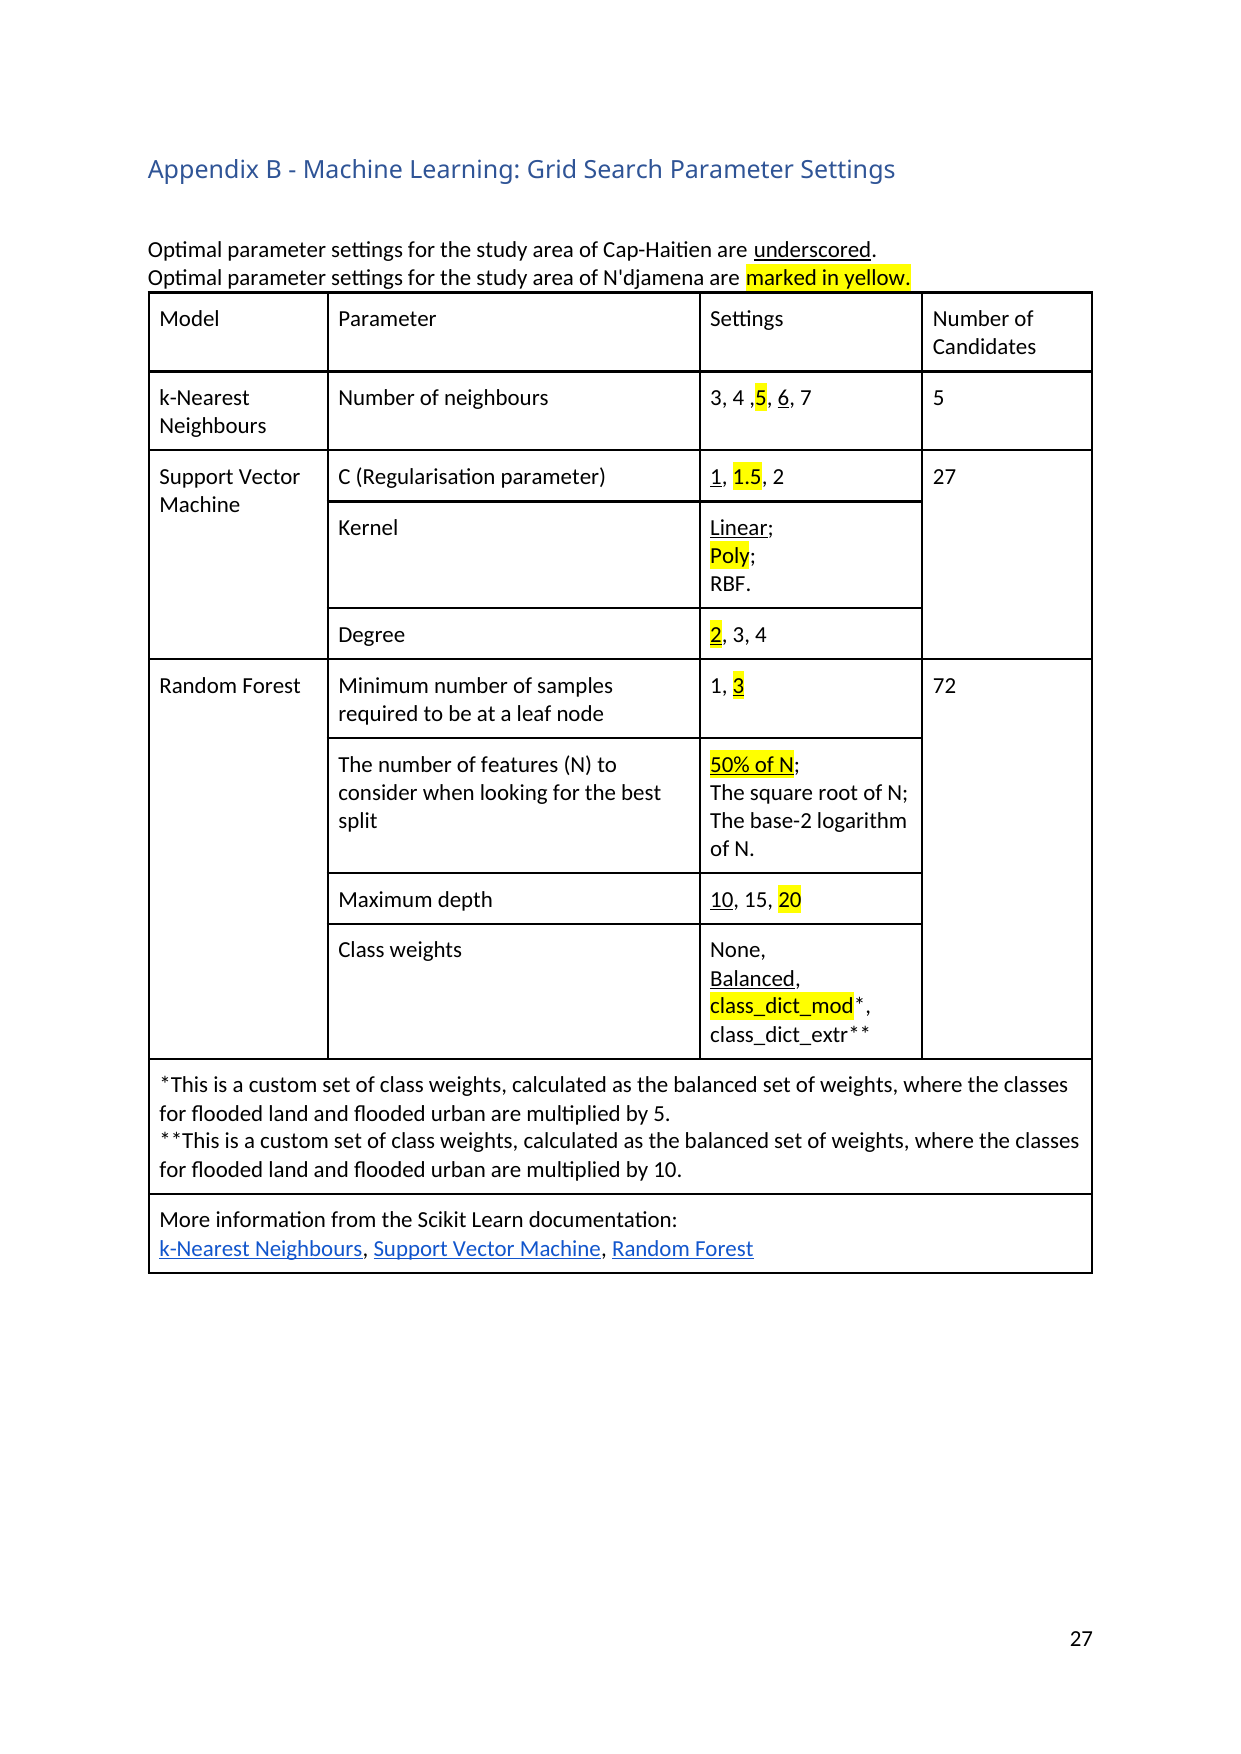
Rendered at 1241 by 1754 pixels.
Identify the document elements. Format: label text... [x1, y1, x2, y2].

text Optimal parameter settings for the study area of N'djamena are marked in yellow. [148, 263, 1093, 291]
table_cell 72 [923, 660, 1091, 1058]
table_cell 2, 3, 4 [701, 609, 921, 658]
table_cell Support Vector Machine [150, 451, 327, 658]
table_cell Random Forest [150, 660, 327, 1058]
table_header Parameter [329, 294, 699, 370]
table_cell k-Nearest Neighbours [150, 373, 327, 449]
table_cell 3, 4 ,5, 6, 7 [701, 373, 921, 449]
table_cell Minimum number of samples required to be at a leaf node [329, 660, 699, 737]
table_cell 10, 15, 20 [701, 874, 921, 923]
table_header Number of Candidates [923, 294, 1091, 370]
table_cell C (Regularisation parameter) [329, 451, 699, 500]
table_cell None, Balanced, class_dict_mod*, class_dict_extr** [701, 925, 921, 1058]
table_cell The number of features (N) to consider when looking for the best split [329, 739, 699, 872]
subtitle Appendix B - Machine Learning: Grid Search Parameter Settings [148, 152, 1093, 186]
table_cell Linear; Poly; RBF. [701, 503, 921, 607]
table_cell *This is a custom set of class weights, calculated as the balanced set of weights, where the classes for flooded land and flooded urban are multiplied by 5. **This is a custom set of class weights, calculated as the balanced set of weights, where the classes for flooded land and flooded urban are multiplied by 10. [150, 1060, 1091, 1193]
table_header Model [150, 294, 327, 370]
table_cell Kernel [329, 503, 699, 607]
table_cell Degree [329, 609, 699, 658]
table_header Settings [701, 294, 921, 370]
table_cell 1, 3 [701, 660, 921, 737]
table_cell 1, 1.5, 2 [701, 451, 921, 500]
table_cell 27 [923, 451, 1091, 658]
table_cell More information from the Scikit Learn documentation: k-Nearest Neighbours, Support Vector Machine, Random Forest [150, 1195, 1091, 1272]
table_cell Number of neighbours [329, 373, 699, 449]
table_cell 5 [923, 373, 1091, 449]
table_cell 50% of N; The square root of N; The base-2 logarithm of N. [701, 739, 921, 872]
text Optimal parameter settings for the study area of Cap-Haitien are underscored. [148, 235, 1093, 263]
table_cell Maximum depth [329, 874, 699, 923]
table_cell Class weights [329, 925, 699, 1058]
